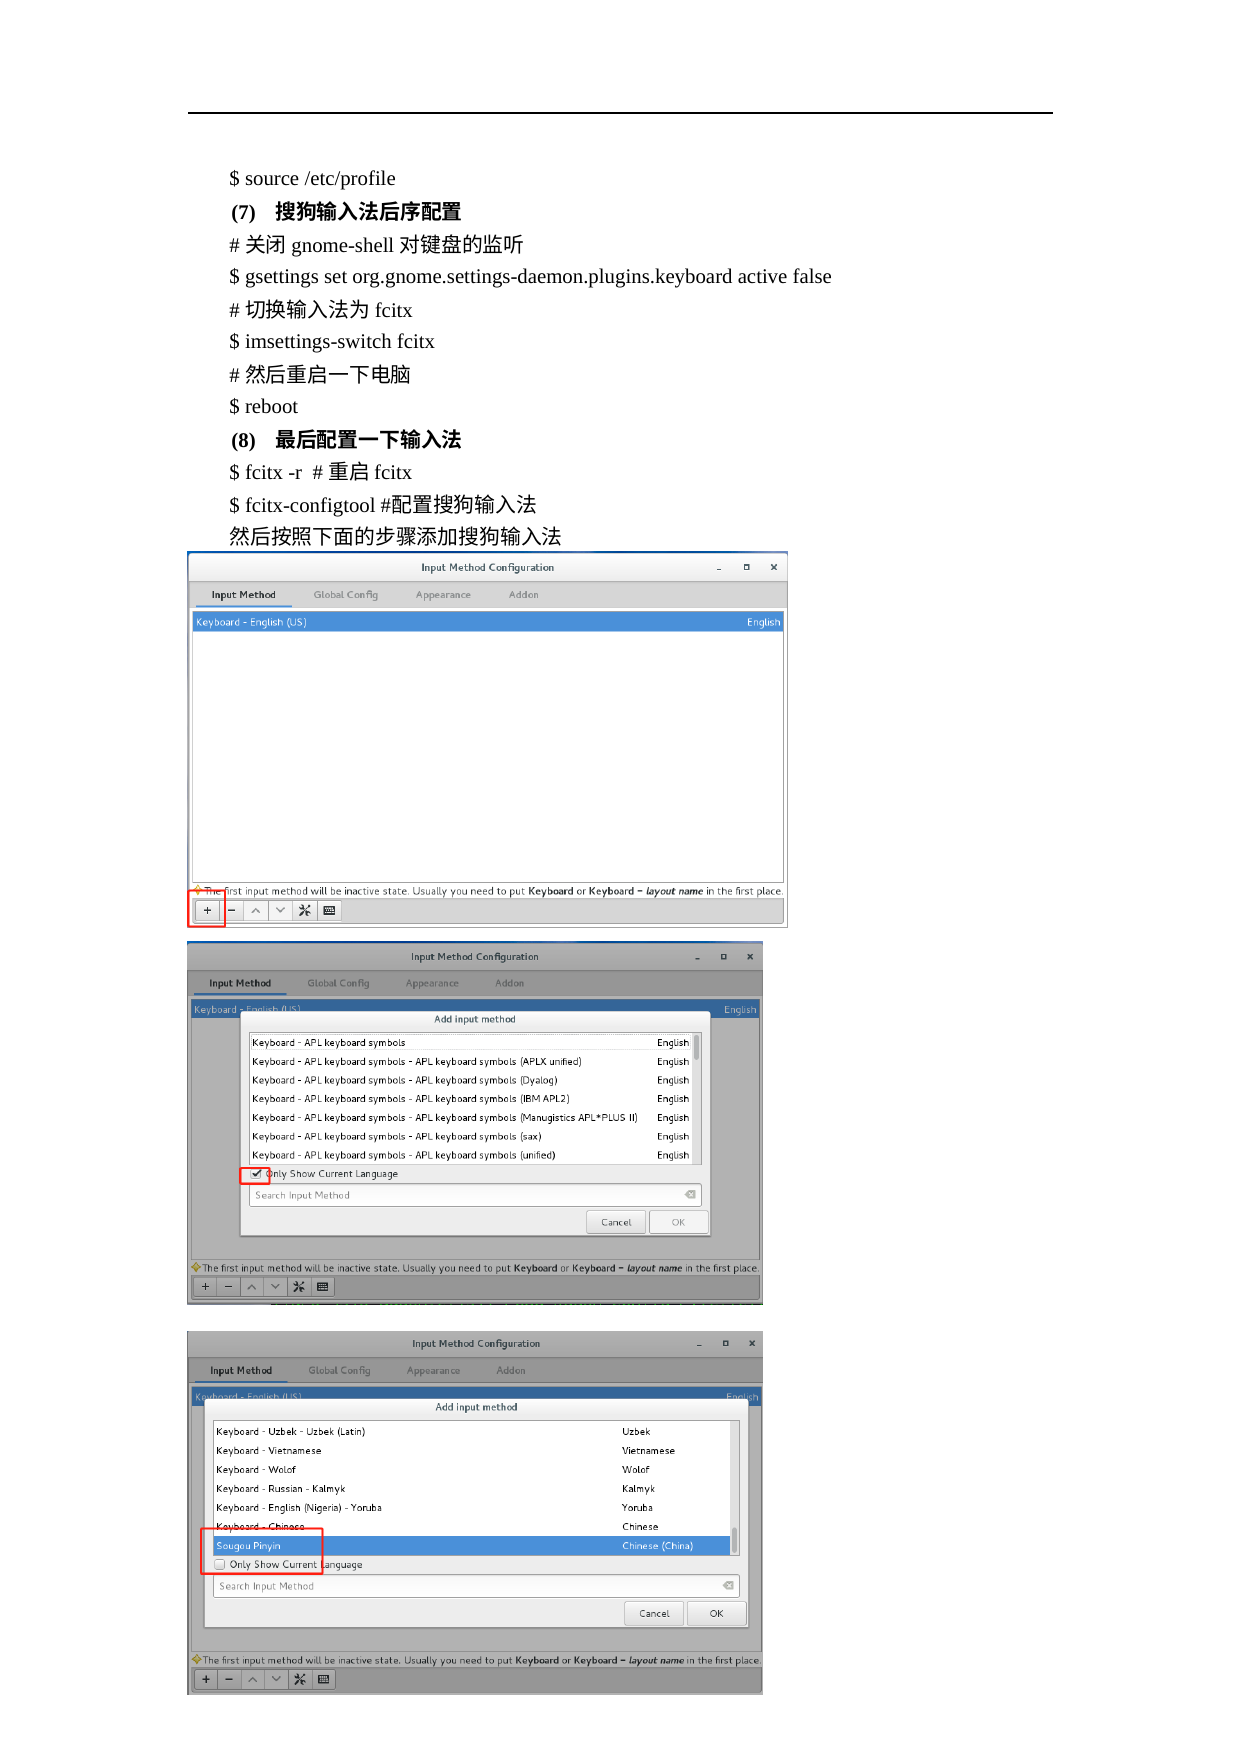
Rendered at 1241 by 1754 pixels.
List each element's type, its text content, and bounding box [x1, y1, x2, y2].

text $ gsettings set org.gnome.settings-daemon.plugins.keyboard active false [187, 259, 1053, 292]
subtitle 搜狗输入法后序配置 [231, 194, 1053, 227]
text 然后按照下面的步骤添加搜狗输入法 [187, 519, 1053, 552]
text $ fcitx-configtool #配置搜狗输入法 [187, 487, 1053, 519]
text $ reboot [187, 389, 1053, 422]
text # 然后重启一下电脑 [187, 357, 1053, 389]
text # 切换输入法为 fcitx [187, 292, 1053, 324]
text $ imsettings-switch fcitx [187, 324, 1053, 357]
picture [187, 551, 788, 928]
subtitle 最后配置一下输入法 [231, 422, 1053, 454]
picture [187, 941, 763, 1305]
text $ source /etc/profile [187, 162, 1053, 194]
text # 关闭 gnome-shell 对键盘的监听 [187, 227, 1053, 259]
picture [187, 1331, 763, 1695]
text $ fcitx -r # 重启fcitx [187, 454, 1053, 487]
